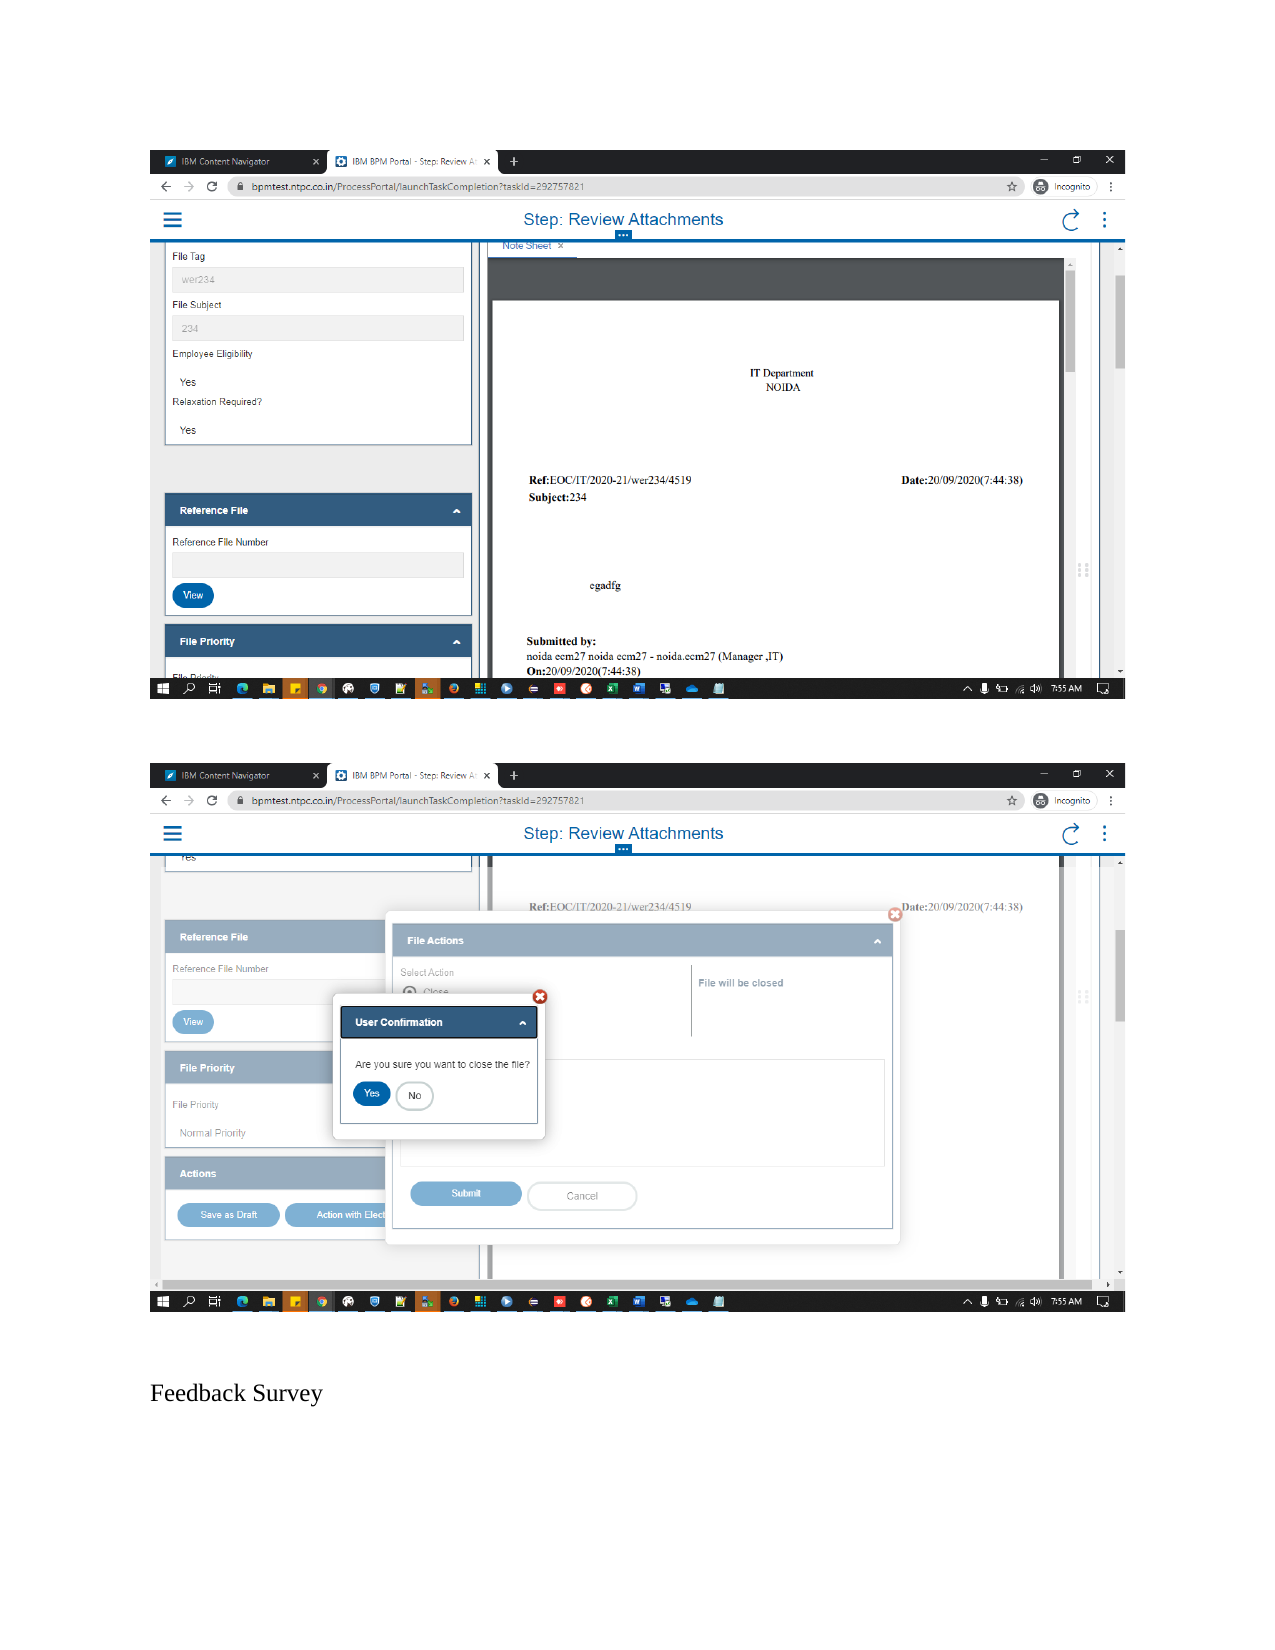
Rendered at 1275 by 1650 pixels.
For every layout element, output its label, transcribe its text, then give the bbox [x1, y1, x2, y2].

text Feedback Survey [150, 1378, 1125, 1406]
picture [150, 763, 1125, 1312]
picture [150, 150, 1125, 699]
